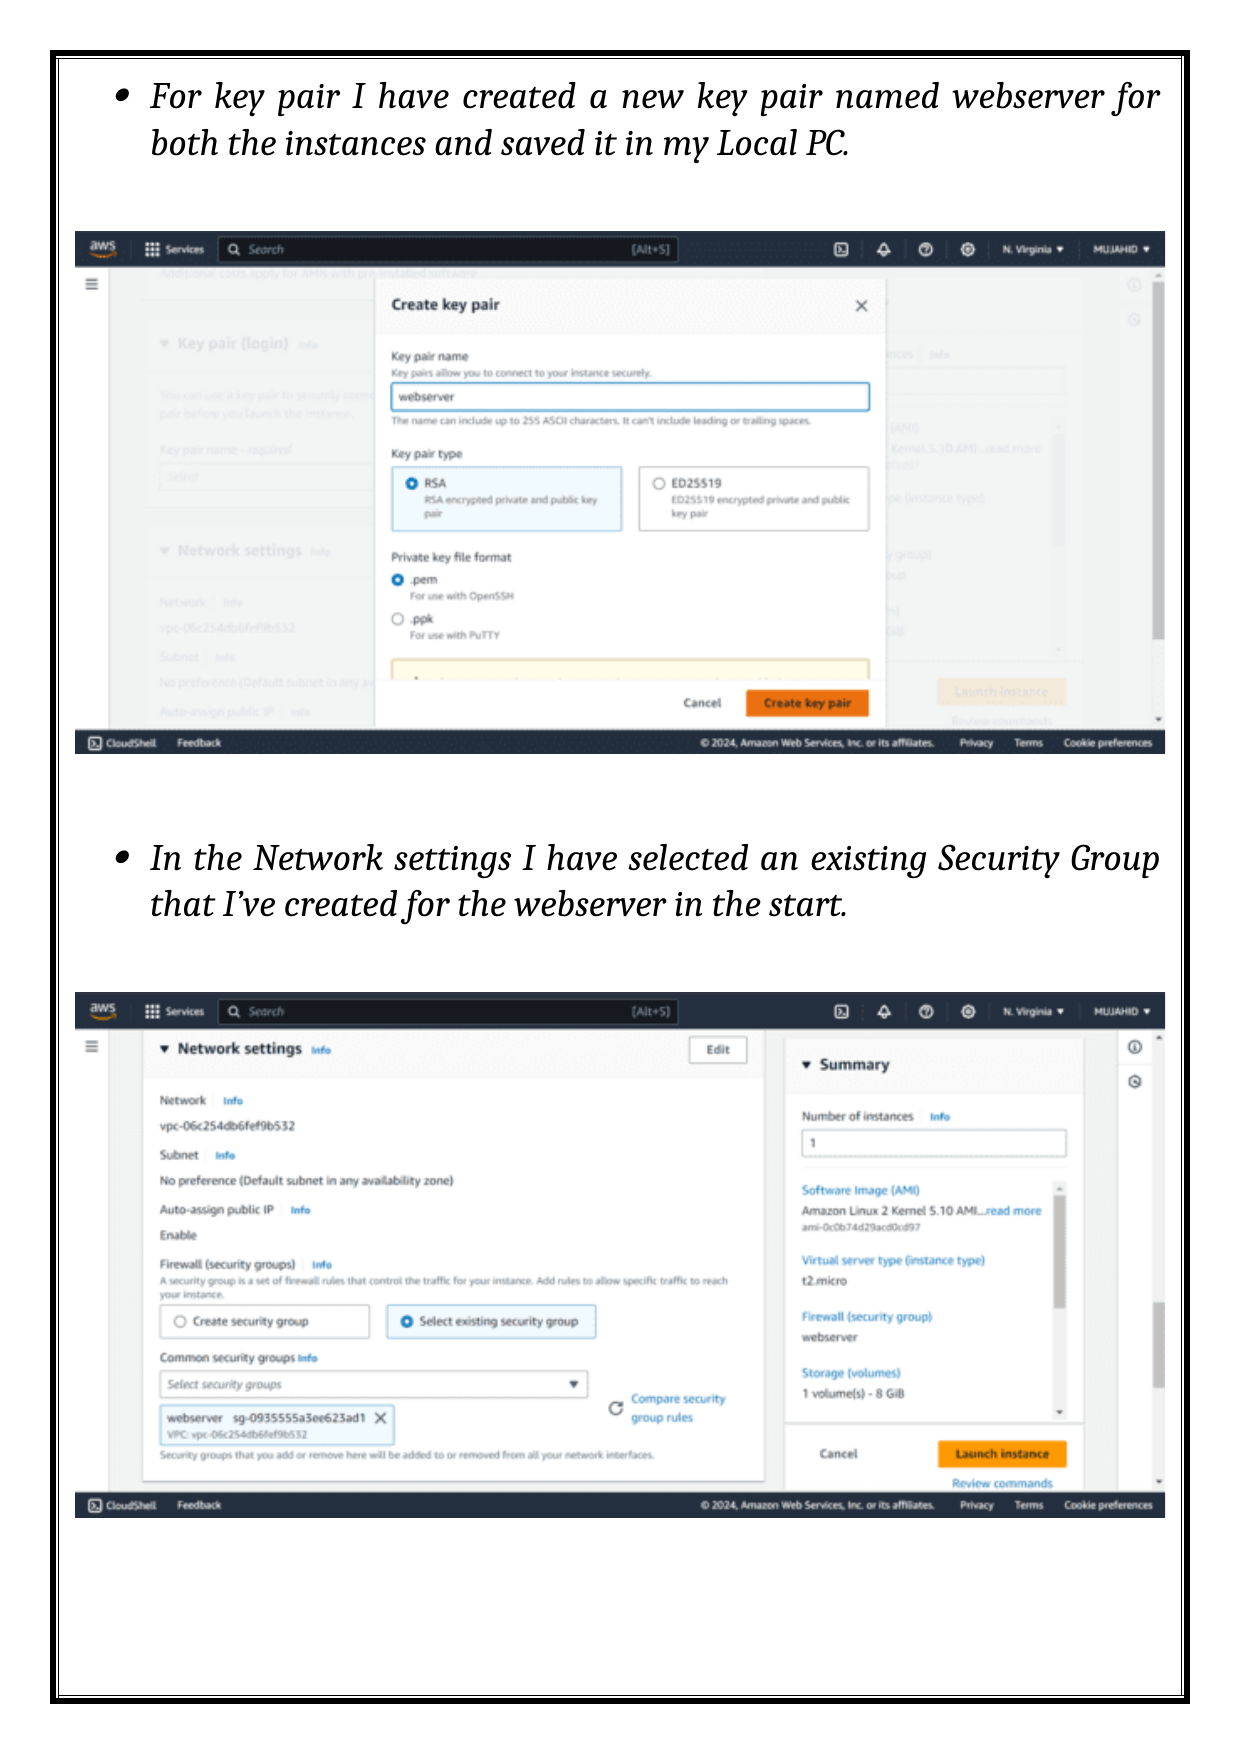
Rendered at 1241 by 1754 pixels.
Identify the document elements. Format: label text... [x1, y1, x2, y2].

list For key pair I have created a new key pair named webserver for both the instances and saved it in my Local PC. [112, 75, 1165, 165]
picture [75, 231, 1166, 754]
list In the Network settings I have selected an existing Security Group that I’ve created for the webserver in the start. [112, 836, 1165, 926]
picture [75, 992, 1166, 1518]
